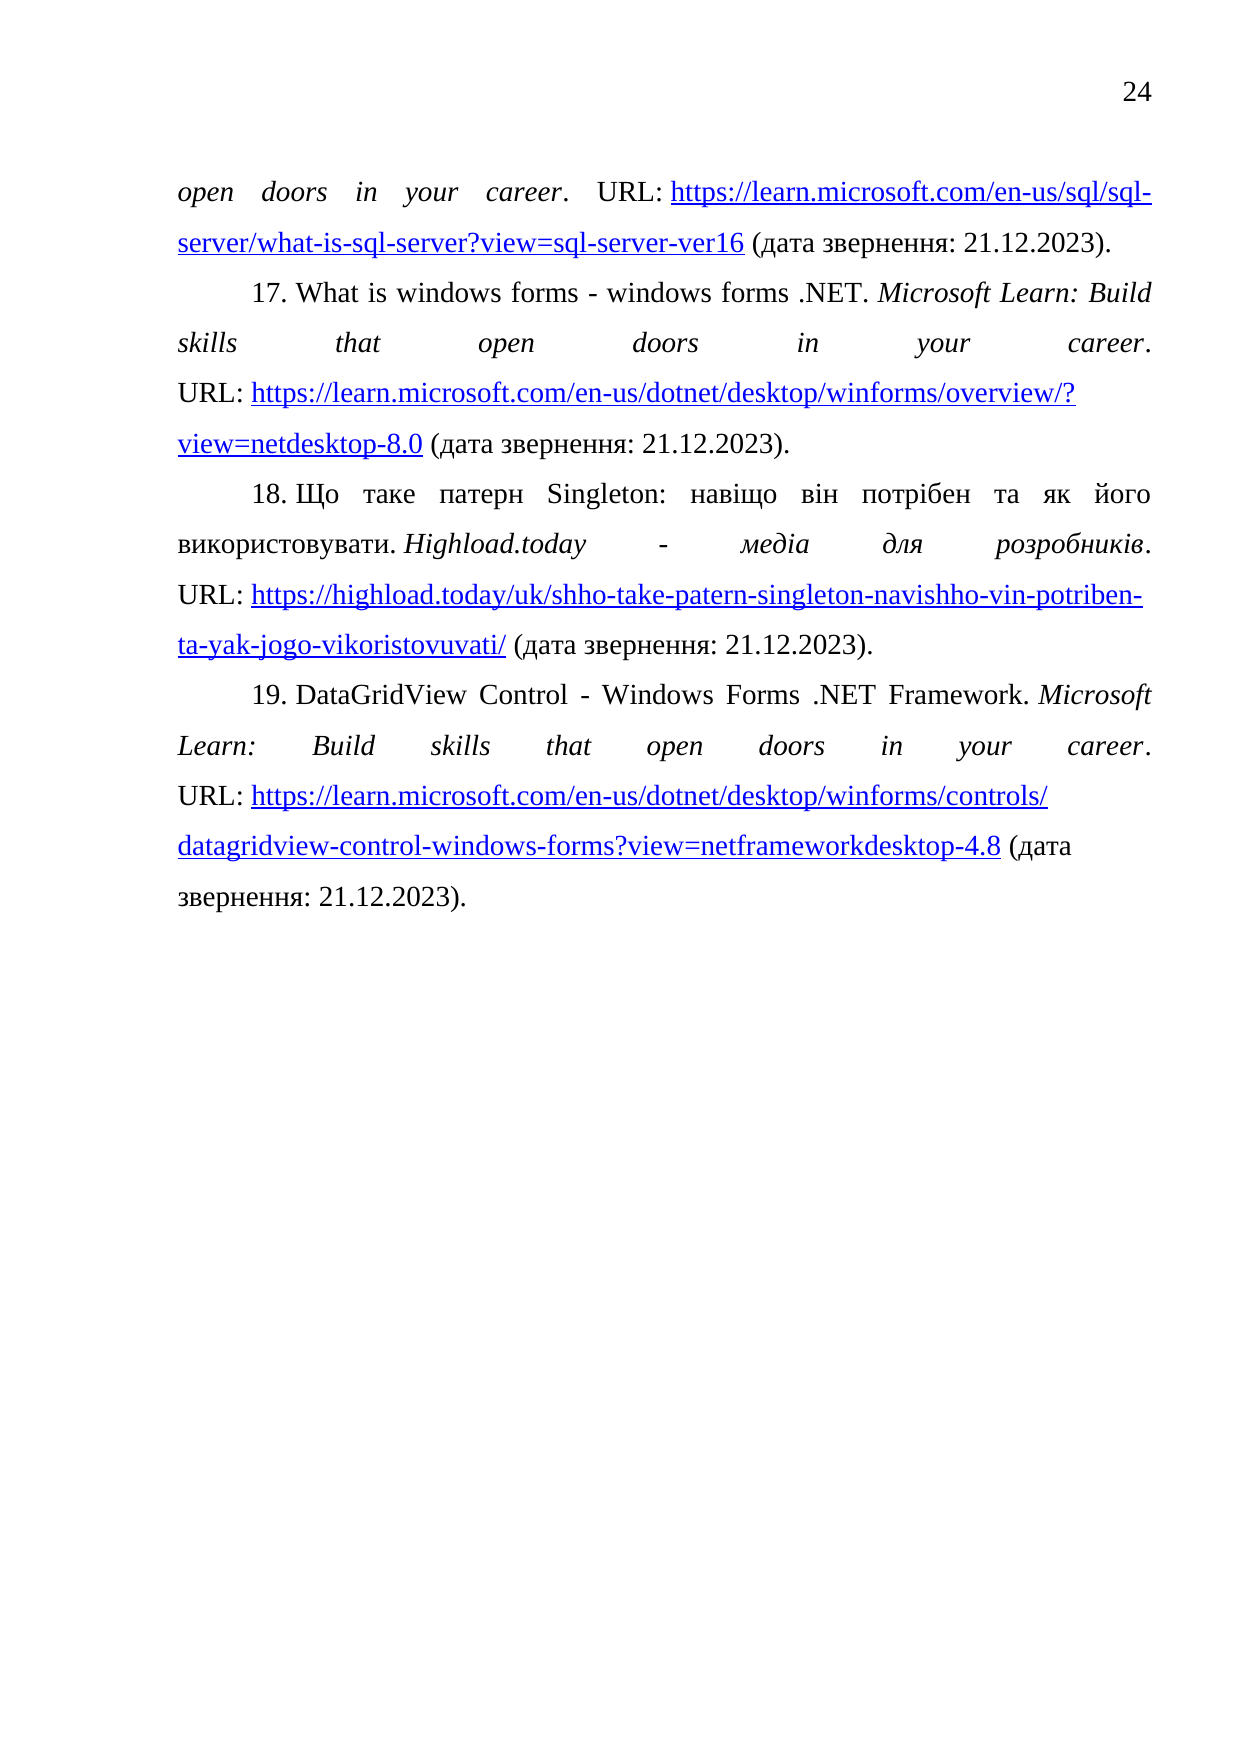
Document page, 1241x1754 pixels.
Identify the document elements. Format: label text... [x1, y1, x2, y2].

list Що таке патерн Singleton: навіщо він потрібен та як його використовувати. Highload.today - медіа для розробників. URL: https://highload.today/uk/shho-take-patern-singleton-navishho-vin-potriben-ta-yak-jogo-vikoristovuvati/ (дата звернення: 21.12.2023). [177, 476, 1152, 661]
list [177, 174, 1152, 258]
list What is windows forms - windows forms .NET. Microsoft Learn: Build skills that open doors in your career. URL: https://learn.microsoft.com/en-us/dotnet/desktop/winforms/overview/?view=netdesktop-8.0 (дата звернення: 21.12.2023). [177, 275, 1152, 459]
list DataGridView Control - Windows Forms .NET Framework. Microsoft Learn: Build skills that open doors in your career. URL: https://learn.microsoft.com/en-us/dotnet/desktop/winforms/controls/datagridview-control-windows-forms?view=netframeworkdesktop-4.8 (дата звернення: 21.12.2023). [177, 677, 1152, 912]
